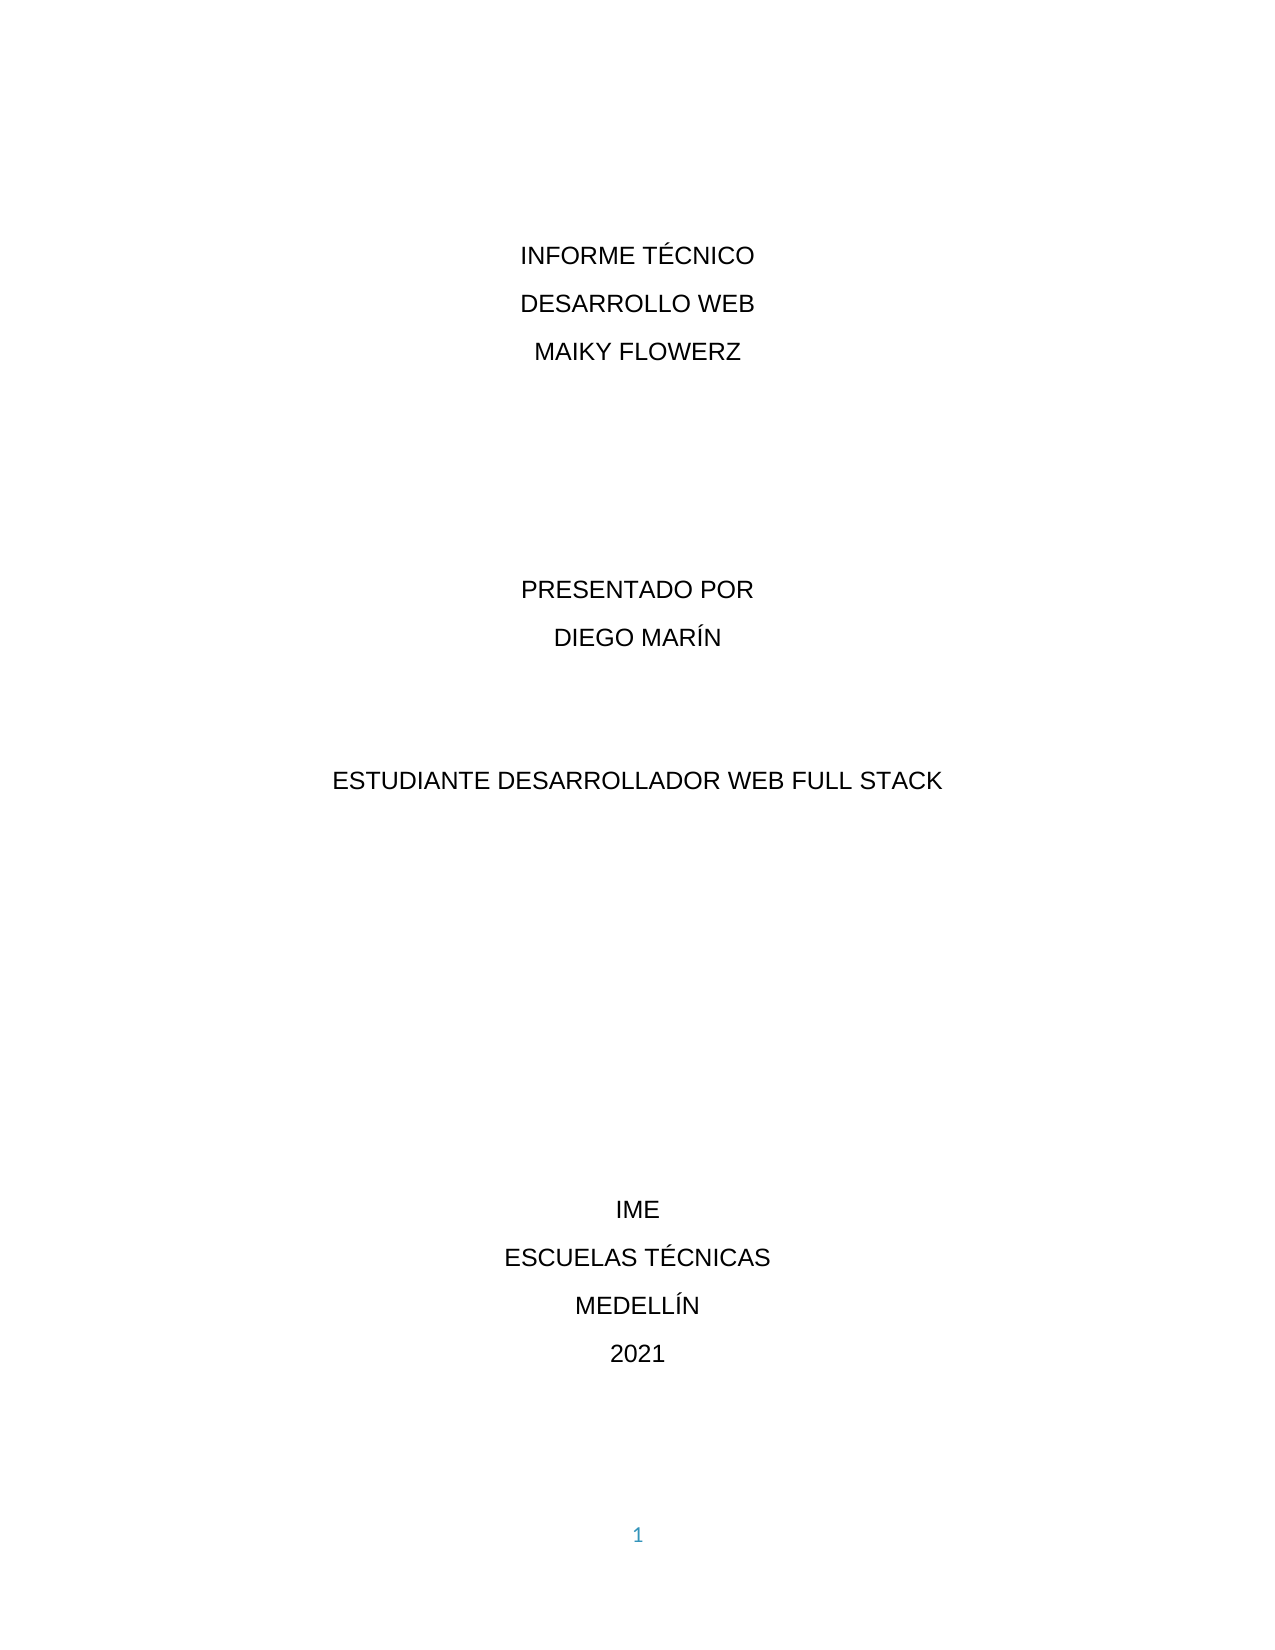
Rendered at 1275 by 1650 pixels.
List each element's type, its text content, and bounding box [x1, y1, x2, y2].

text ESTUDIANTE DESARROLLADOR WEB FULL STACK [177, 766, 1098, 795]
text DIEGO MARÍN [177, 623, 1098, 652]
text PRESENTADO POR [177, 575, 1098, 604]
text IME [177, 1196, 1098, 1224]
text MAIKY FLOWERZ [177, 337, 1098, 366]
text MEDELLÍN [177, 1291, 1098, 1320]
text 2021 [177, 1339, 1098, 1367]
text INFORME TÉCNICO [177, 241, 1098, 270]
text ESCUELAS TÉCNICAS [177, 1243, 1098, 1272]
text DESARROLLO WEB [177, 289, 1098, 318]
